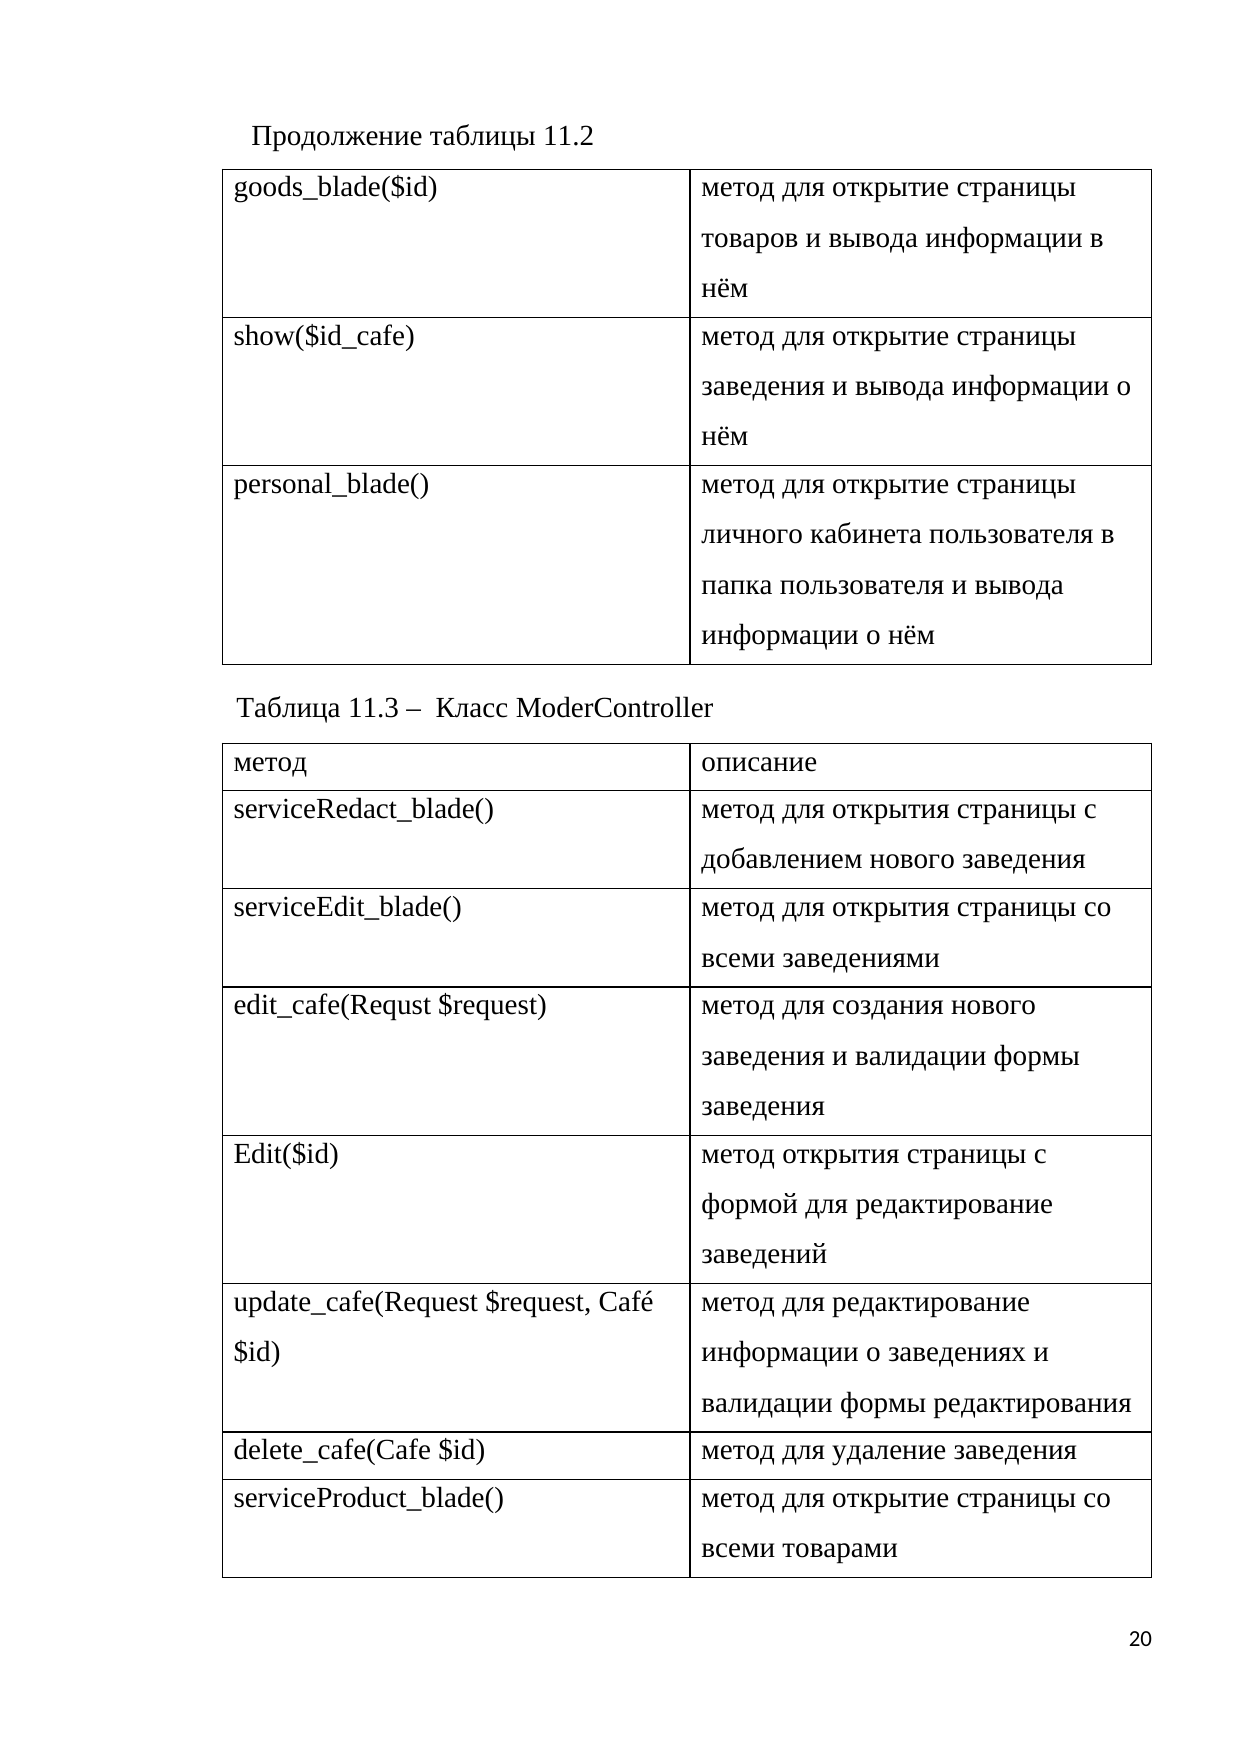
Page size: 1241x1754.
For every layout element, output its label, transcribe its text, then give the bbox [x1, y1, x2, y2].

table_cell метод для открытие страницы личного кабинета пользователя в папка пользователя и вывода информации о нём [691, 466, 1151, 664]
text Таблица 11.3 – Класс ModerController [236, 690, 1152, 723]
table_cell метод для редактирование информации о заведениях и валидации формы редактирования [691, 1284, 1151, 1431]
table_cell serviceRedact_blade() [223, 791, 689, 888]
table_cell edit_cafe(Requst $request) [223, 988, 689, 1135]
table_cell метод для создания нового заведения и валидации формы заведения [691, 988, 1151, 1135]
table_cell метод для открытия страницы со всеми заведениями [691, 889, 1151, 986]
table_header описание [691, 744, 1151, 790]
table_cell serviceEdit_blade() [223, 889, 689, 986]
table_cell update_cafe(Request $request, Café $id) [223, 1284, 689, 1431]
text Продолжение таблицы 11.2 [177, 118, 1152, 152]
table_cell show($id_cafe) [223, 318, 689, 465]
table_cell personal_blade() [223, 466, 689, 664]
table_cell delete_cafe(Cafe $id) [223, 1433, 689, 1479]
table_header goods_blade($id) [223, 170, 689, 317]
table_header метод для открытие страницы товаров и вывода информации в нём [691, 170, 1151, 317]
table_cell метод для открытие страницы заведения и вывода информации о нём [691, 318, 1151, 465]
table_cell serviceProduct_blade() [223, 1480, 689, 1577]
table_cell метод для удаление заведения [691, 1433, 1151, 1479]
table_cell метод для открытие страницы со всеми товарами [691, 1480, 1151, 1577]
table_header метод [223, 744, 689, 790]
table_cell метод для открытия страницы с добавлением нового заведения [691, 791, 1151, 888]
table_cell метод открытия страницы с формой для редактирование заведений [691, 1136, 1151, 1283]
table_cell Edit($id) [223, 1136, 689, 1283]
